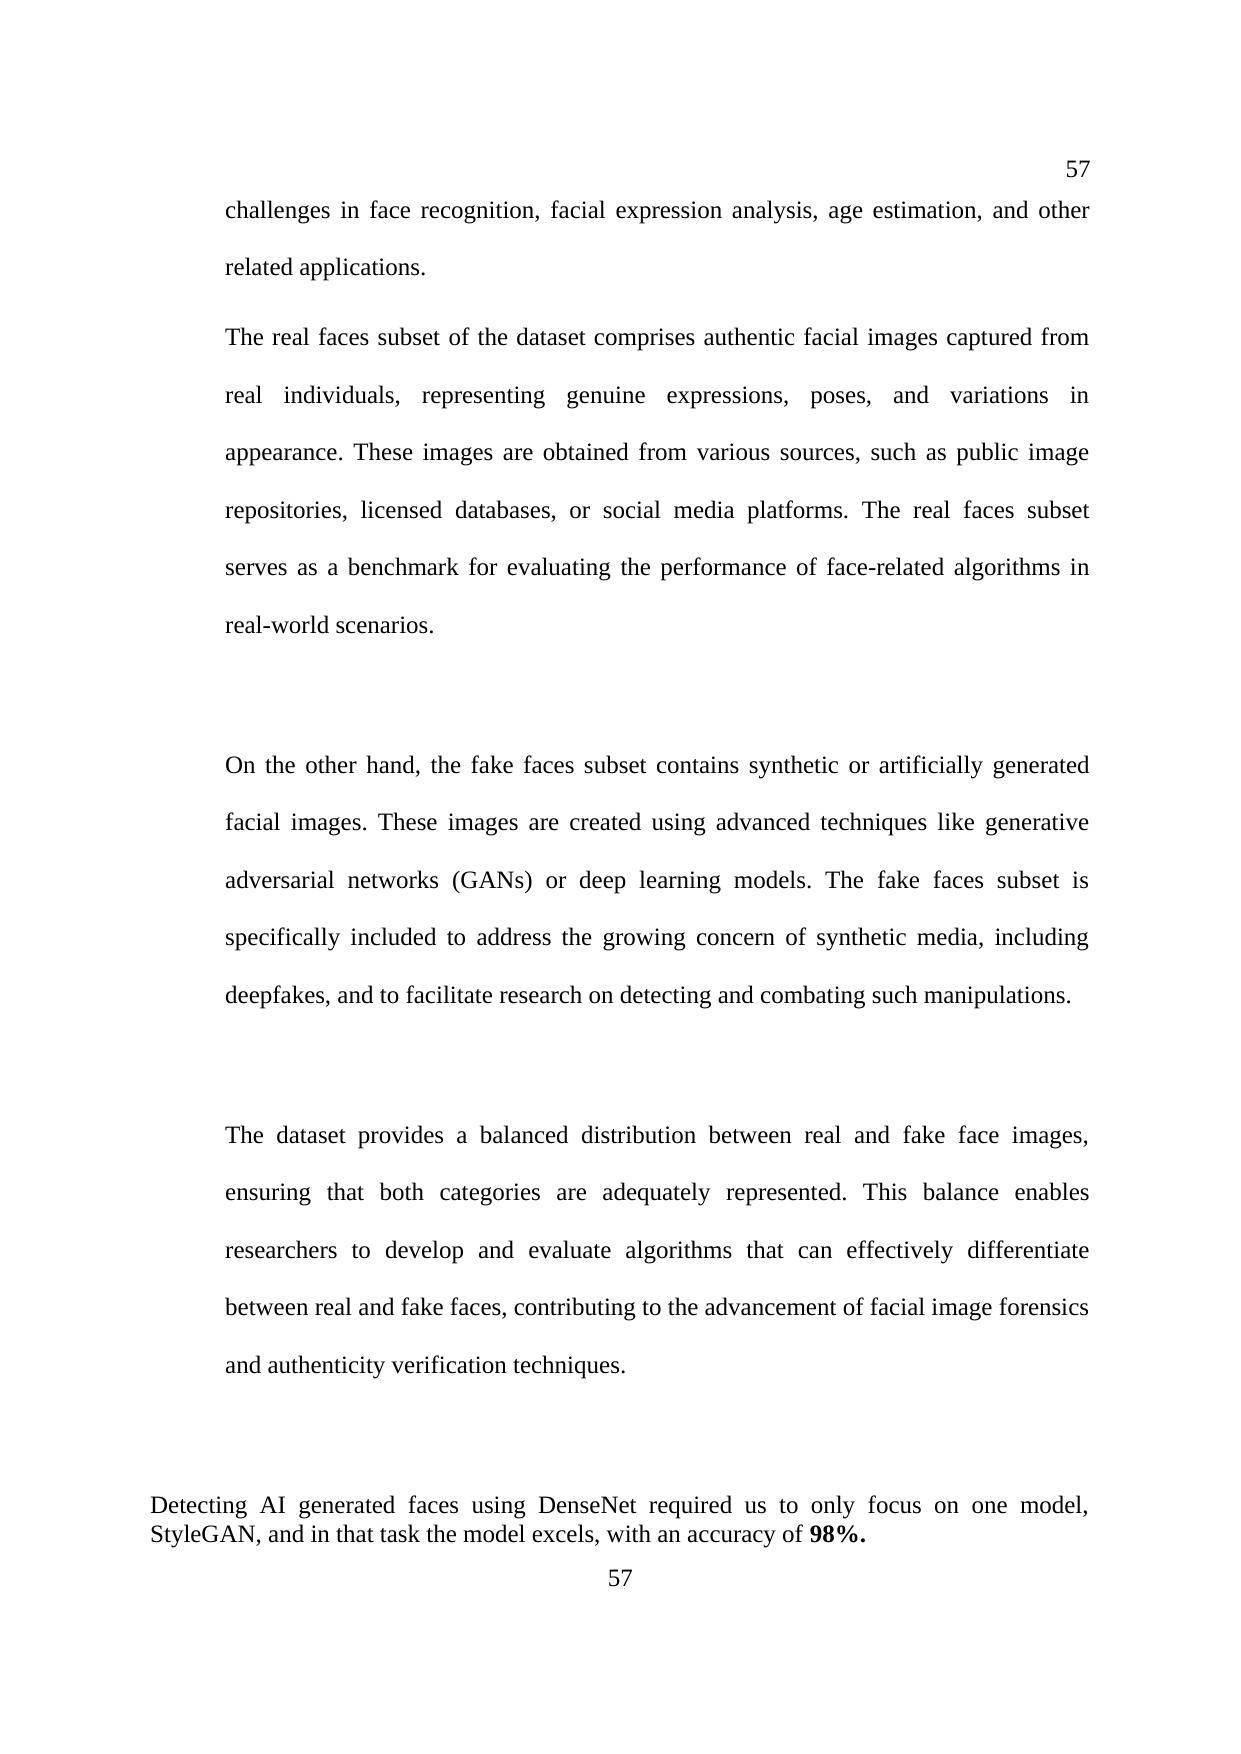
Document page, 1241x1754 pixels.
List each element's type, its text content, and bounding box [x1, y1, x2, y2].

text Detecting AI generated faces using DenseNet required us to only focus on one model, StyleGAN, and in that task the model excels, with an accuracy of 98%. [150, 1490, 1090, 1547]
text The dataset provides a balanced distribution between real and fake face images, ensuring that both categories are adequately represented. This balance enables researchers to develop and evaluate algorithms that can effectively differentiate between real and fake faces, contributing to the advancement of facial image forensics and authenticity verification techniques. [225, 1120, 1090, 1379]
text The real faces subset of the dataset comprises authentic facial images captured from real individuals, representing genuine expressions, poses, and variations in appearance. These images are obtained from various sources, such as public image repositories, licensed databases, or social media platforms. The real faces subset serves as a benchmark for evaluating the performance of face-related algorithms in real-world scenarios. [225, 322, 1090, 639]
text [225, 195, 1090, 281]
text On the other hand, the fake faces subset contains synthetic or artificially generated facial images. These images are created using advanced techniques like generative adversarial networks (GANs) or deep learning models. The fake faces subset is specifically included to address the growing concern of synthetic media, including deepfakes, and to facilitate research on detecting and combating such manipulations. [225, 750, 1090, 1009]
